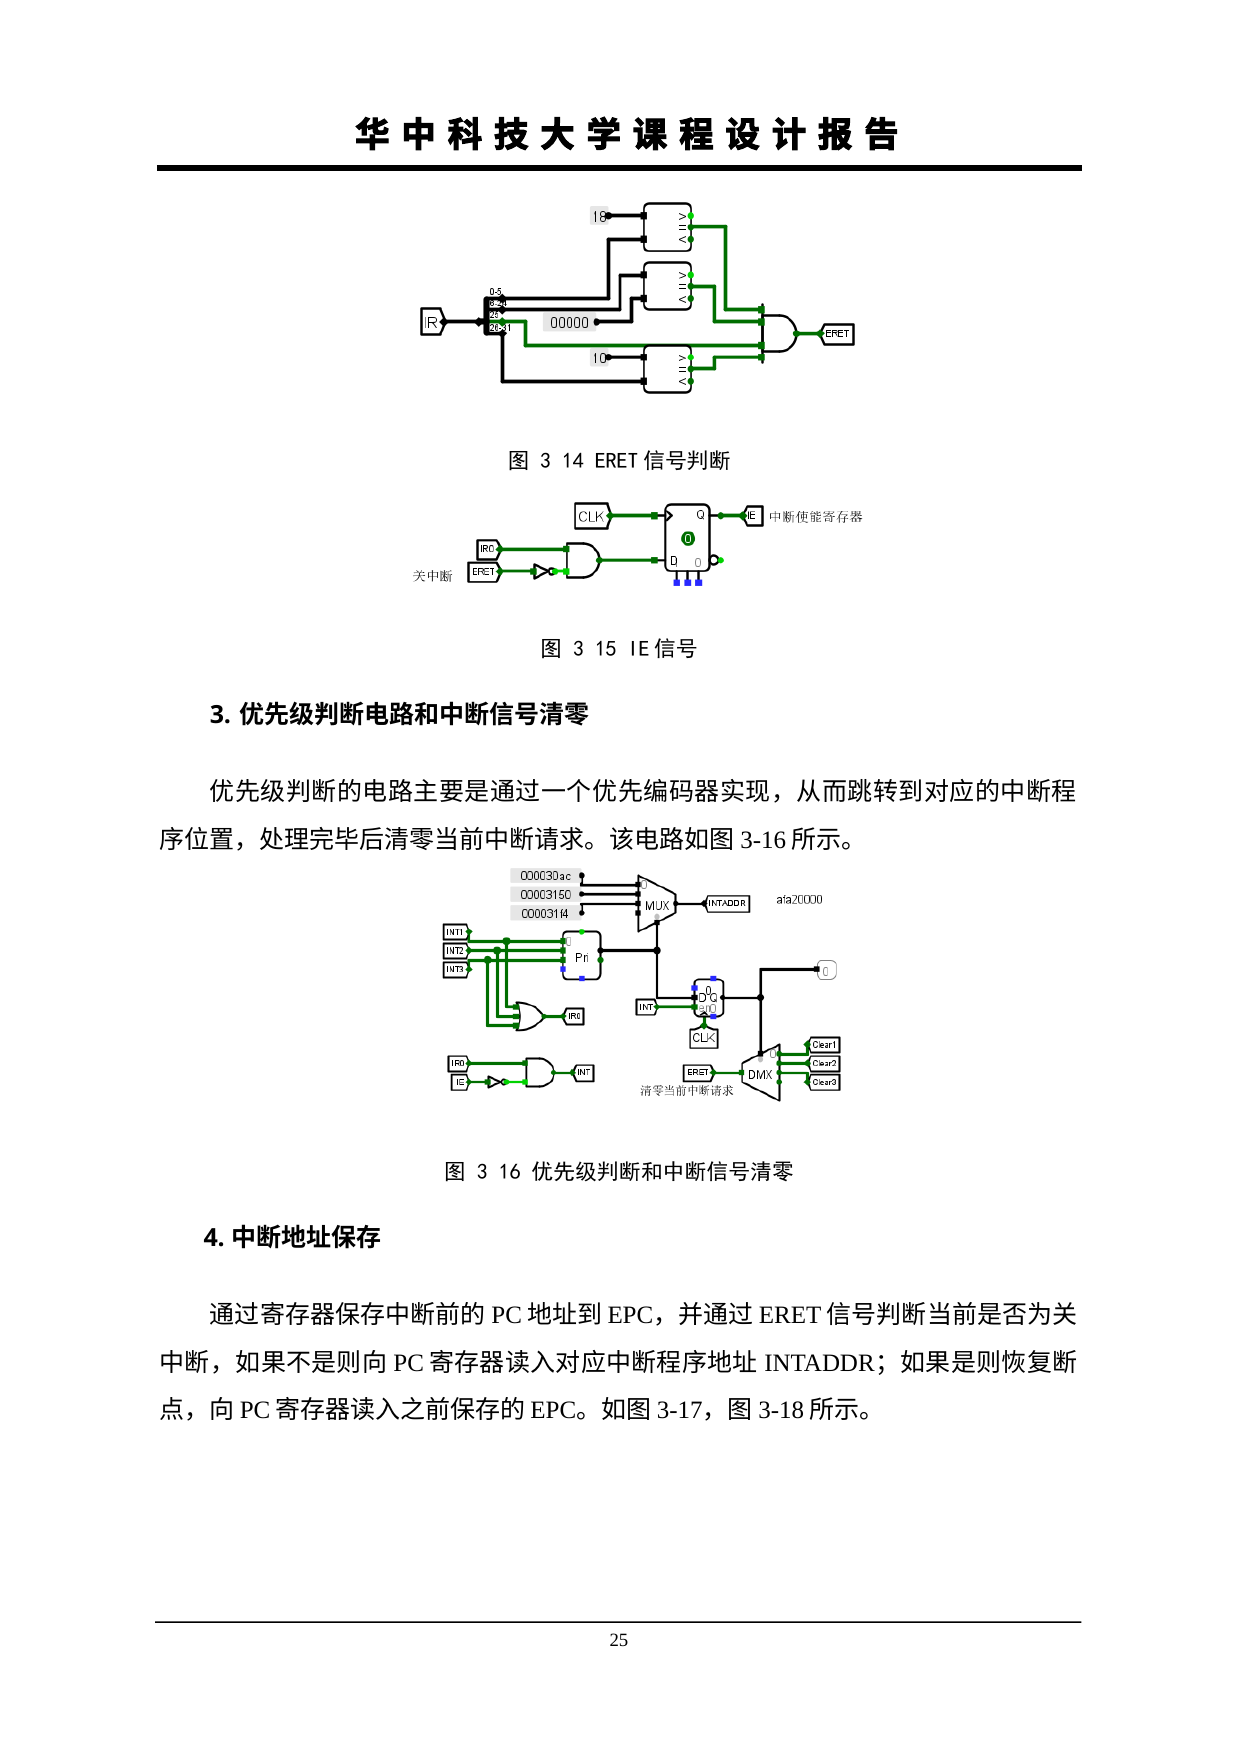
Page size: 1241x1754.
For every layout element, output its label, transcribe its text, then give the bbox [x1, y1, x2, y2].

subtitle 优先级判断电路和中断信号清零 [209, 688, 1078, 736]
picture [401, 198, 886, 412]
subtitle 4. 中断地址保存 [159, 1212, 1078, 1259]
picture [425, 861, 862, 1108]
picture [403, 481, 884, 602]
